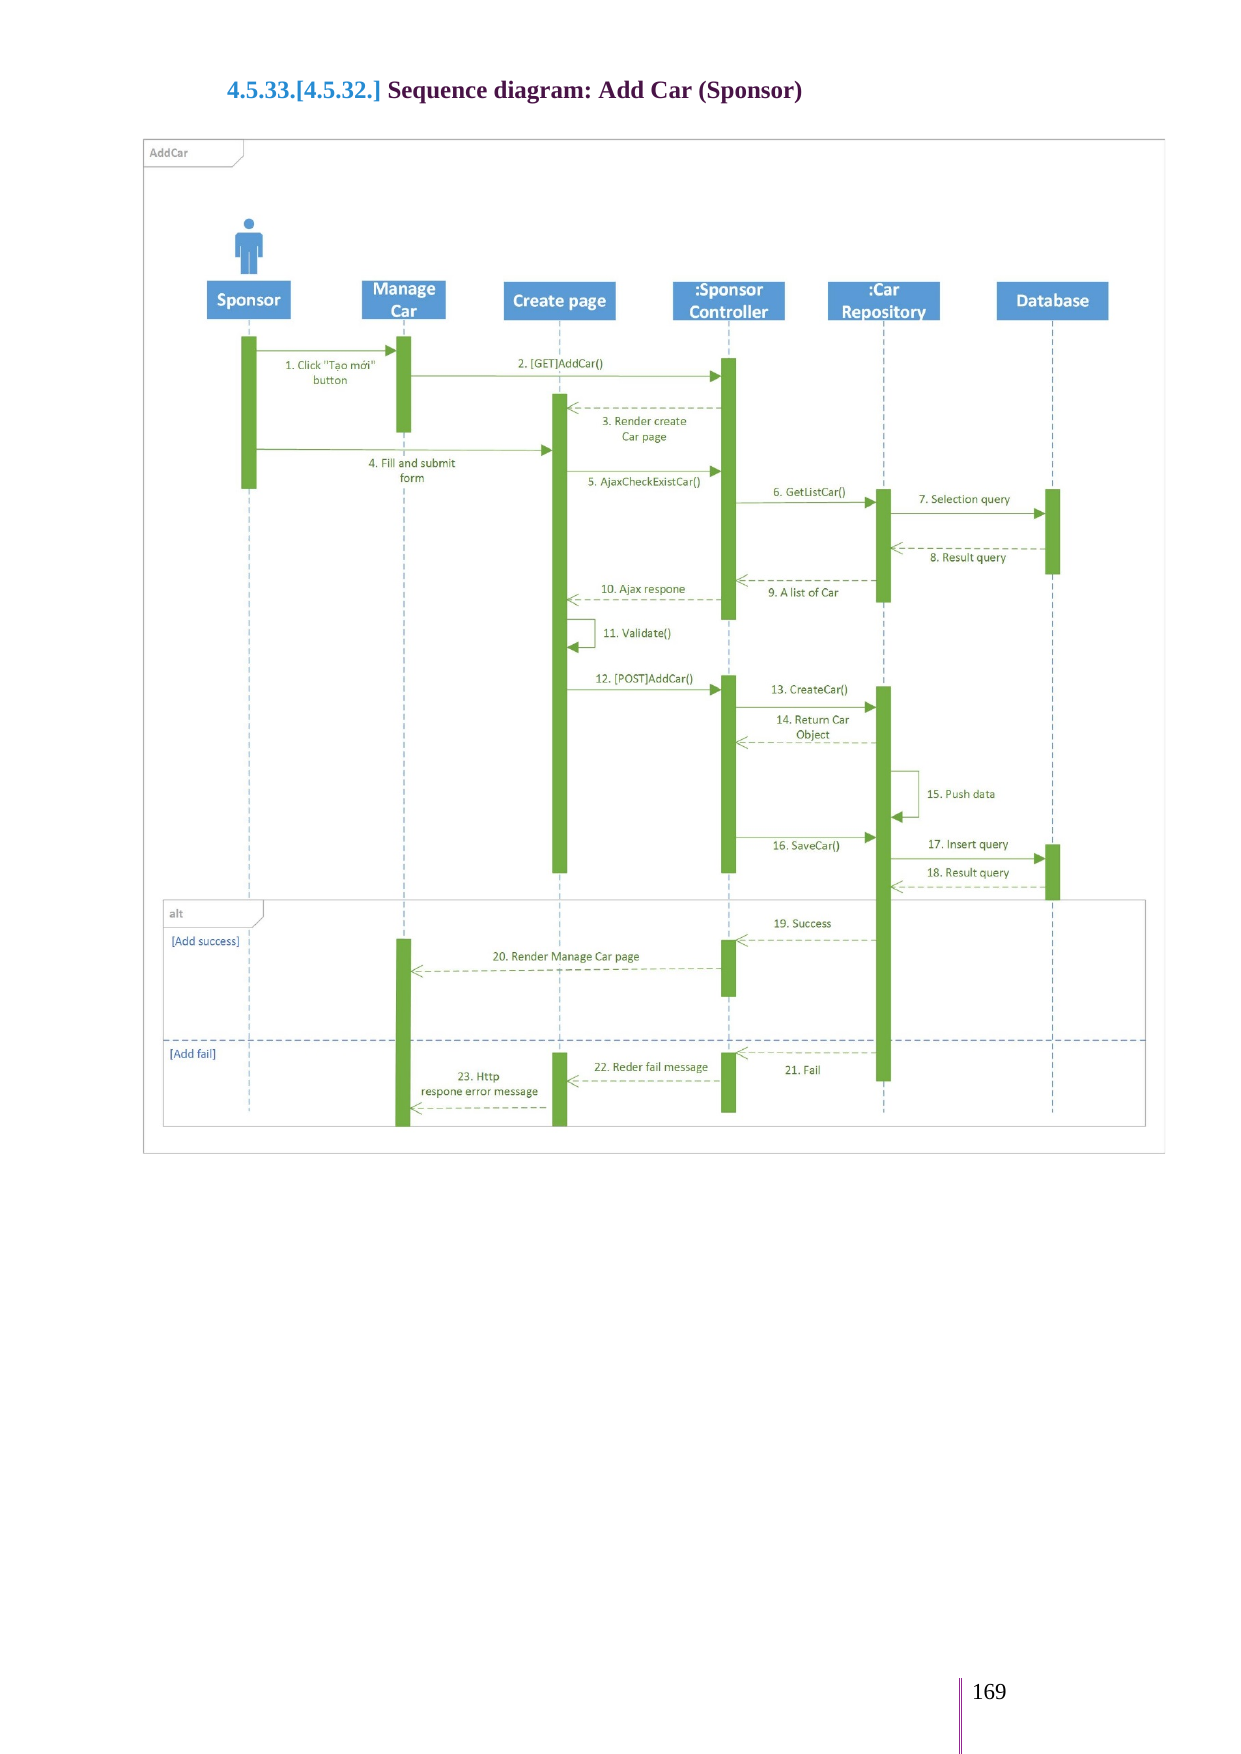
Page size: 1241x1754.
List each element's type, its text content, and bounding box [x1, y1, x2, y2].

picture [142, 138, 1166, 1154]
subtitle Sequence diagram: Add Car (Sponsor) [227, 75, 1165, 104]
